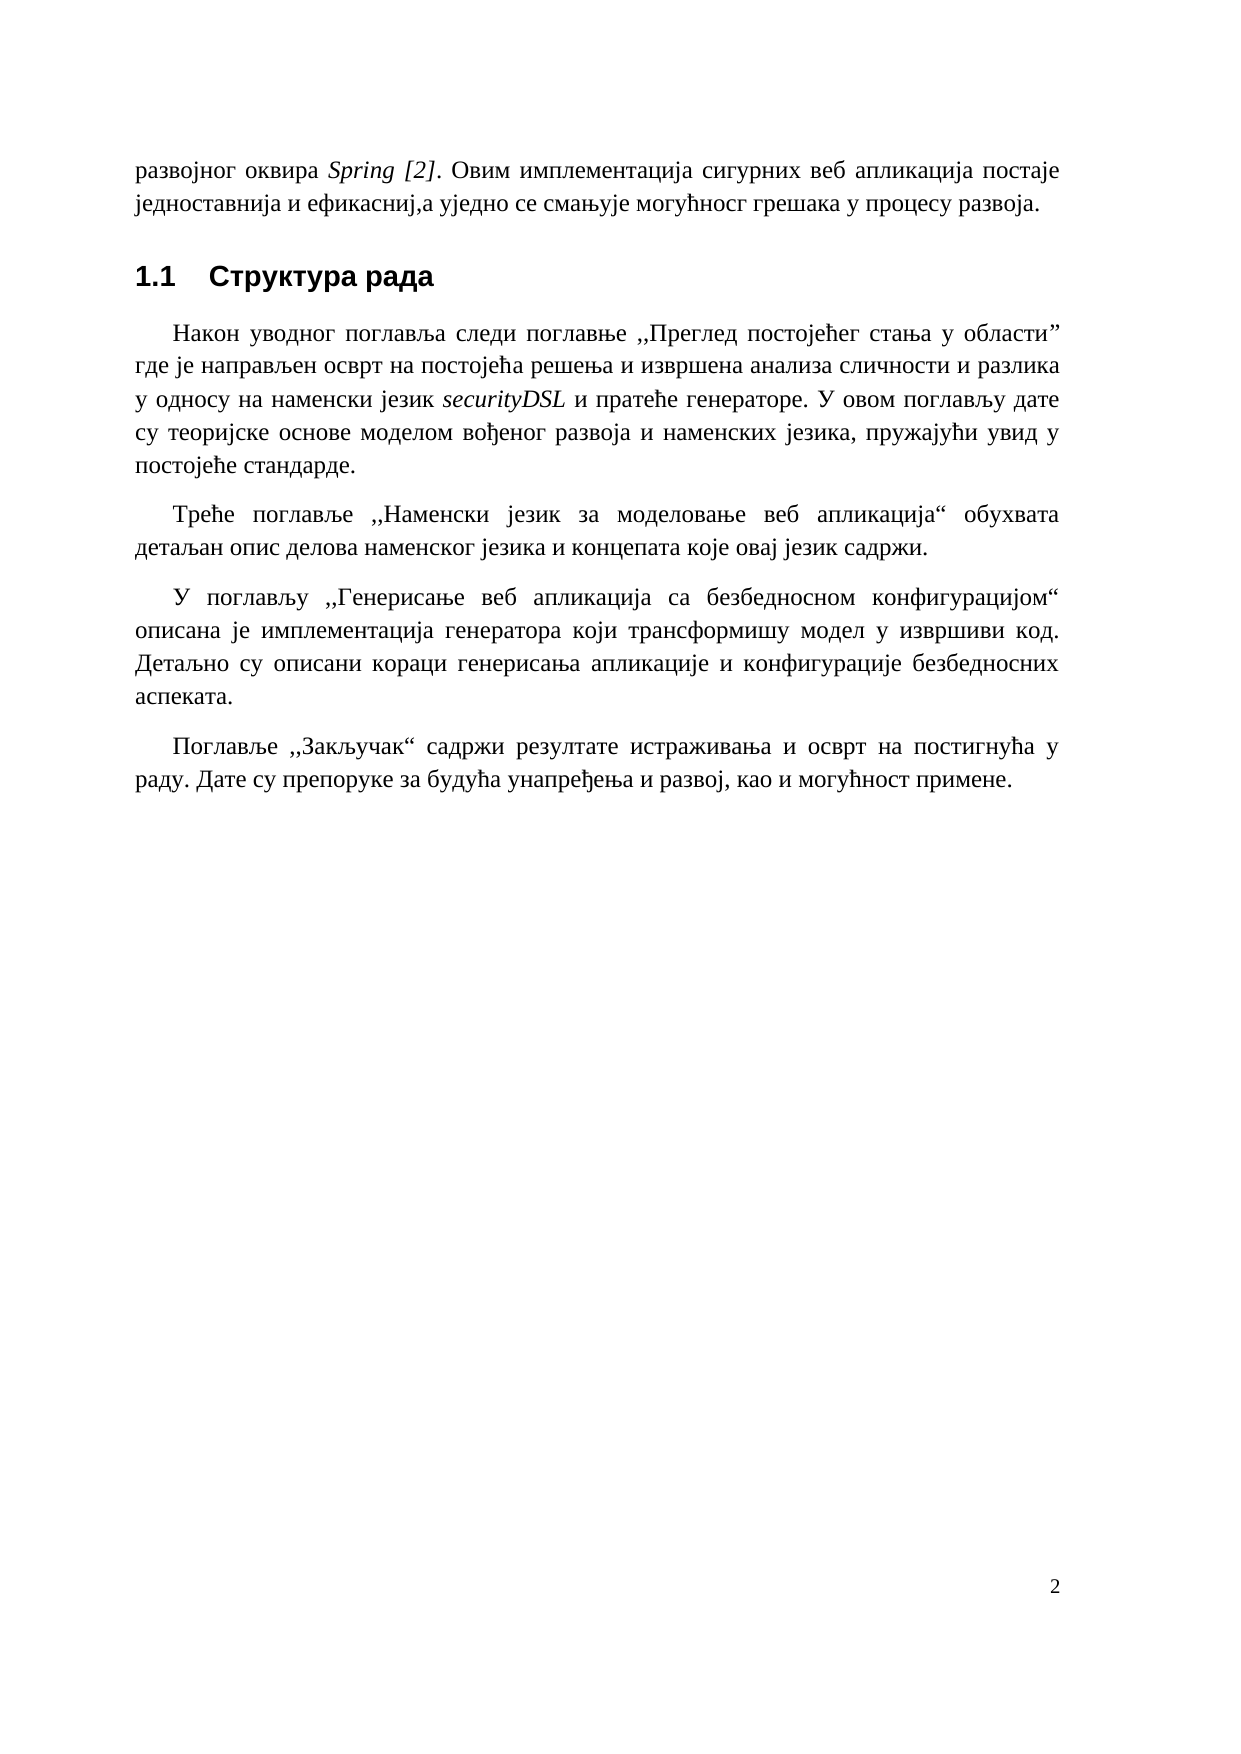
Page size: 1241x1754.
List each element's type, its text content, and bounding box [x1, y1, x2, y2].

text Поглавље ,,Закључак“ садржи резултате истраживања и осврт на постигнућа у раду. Дате су препоруке за будућа унапређења и развој, као и могућност примене. [135, 731, 1060, 793]
text Треће поглавље ,,Наменски језик за моделовање веб апликација“ обухвата детаљан опис делова наменског језика и концепата које овај језик садржи. [135, 499, 1060, 561]
text У поглављу ,,Генерисање веб апликација са безбедносном конфигурацијом“ описана је имплементација генератора који трансформишу модел у извршиви код. Детаљно су описани кораци генерисања апликације и конфигурације безбедносних аспеката. [135, 582, 1060, 710]
subtitle Структура рада [135, 259, 1060, 293]
text Након уводног поглавља следи поглавње ,,Преглед постојећег стања у области” где је направљен осврт на постојећа решења и извршена анализа сличности и разлика у односу на наменски језик securityDSL и пратеће генераторе. У овом поглављу дате су теоријске основе моделом вођеног развоја и наменских језика, пружајући увид у постојеће стандарде. [135, 318, 1060, 478]
